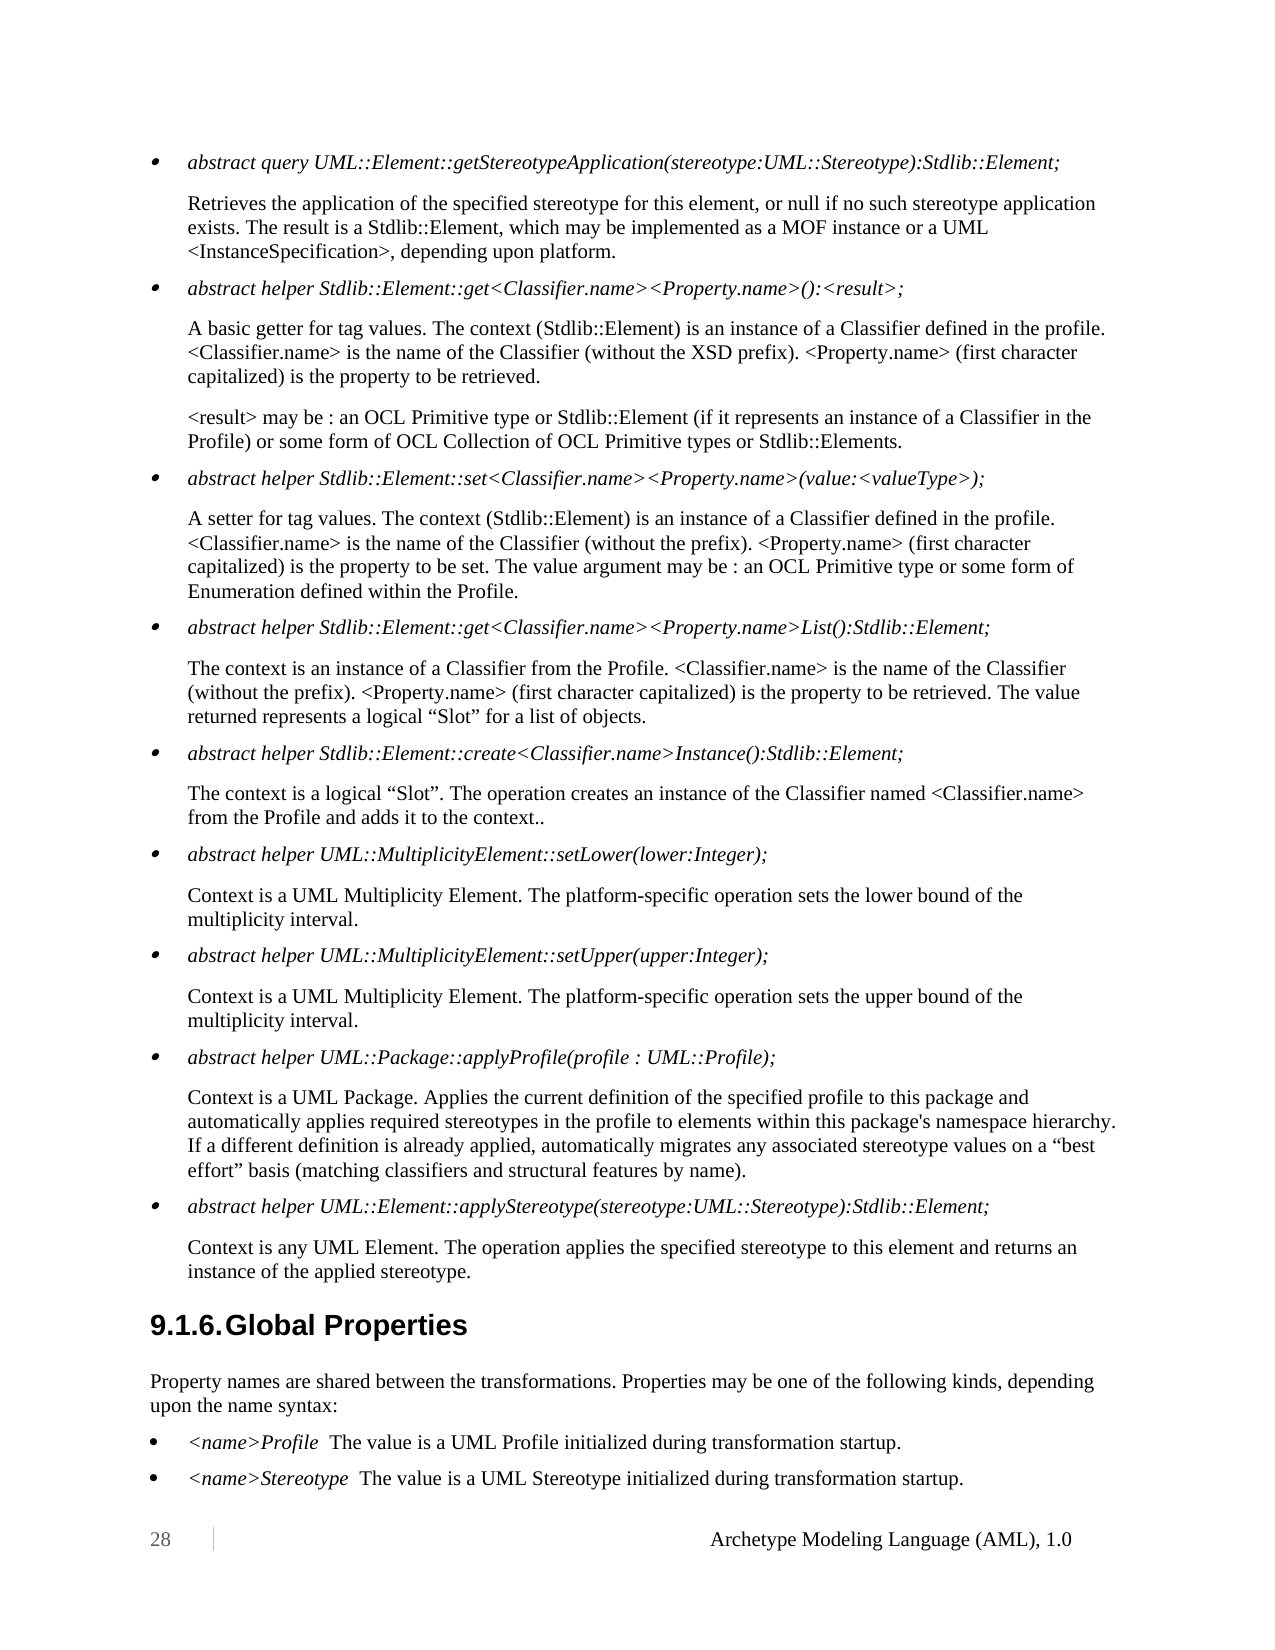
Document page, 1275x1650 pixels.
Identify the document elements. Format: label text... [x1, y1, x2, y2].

text Retrieves the application of the specified stereotype for this element, or null if no such stereotype application exists. The result is a Stdlib::Element, which may be implemented as a MOF instance or a UML <InstanceSpecification>, depending upon platform. [187, 191, 1125, 263]
text abstract helper UML::MultiplicityElement::setLower(lower:Integer); [150, 842, 1125, 866]
text <name>Stereotype The value is a UML Stereotype initialized during transformation startup. [150, 1466, 1125, 1490]
text Context is a UML Multiplicity Element. The platform-specific operation sets the lower bound of the multiplicity interval. [187, 883, 1125, 931]
text The context is an instance of a Classifier from the Profile. <Classifier.name> is the name of the Classifier (without the prefix). <Property.name> (first character capitalized) is the property to be retrieved. The value returned represents a logical “Slot” for a list of objects. [187, 656, 1125, 728]
text abstract query UML::Element::getStereotypeApplication(stereotype:UML::Stereotype):Stdlib::Element; [150, 150, 1125, 174]
text The context is a logical “Slot”. The operation creates an instance of the Classifier named <Classifier.name> from the Profile and adds it to the context.. [187, 781, 1125, 829]
text abstract helper Stdlib::Element::get<Classifier.name><Property.name>():<result>; [150, 275, 1125, 299]
text abstract helper UML::MultiplicityElement::setUpper(upper:Integer); [150, 943, 1125, 967]
text <result> may be : an OCL Primitive type or Stdlib::Element (if it represents an instance of a Classifier in the Profile) or some form of OCL Collection of OCL Primitive types or Stdlib::Elements. [187, 405, 1125, 453]
text Context is a UML Package. Applies the current definition of the specified profile to this package and automatically applies required stereotypes in the profile to elements within this package's namespace hierarchy. If a different definition is already applied, automatically migrates any associated stereotype values on a “best effort” basis (matching classifiers and structural features by name). [187, 1085, 1125, 1182]
text abstract helper UML::Package::applyProfile(profile : UML::Profile); [150, 1044, 1125, 1069]
text Context is any UML Element. The operation applies the specified stereotype to this element and returns an instance of the applied stereotype. [187, 1235, 1125, 1283]
text Context is a UML Multiplicity Element. The platform-specific operation sets the upper bound of the multiplicity interval. [187, 984, 1125, 1032]
text abstract helper Stdlib::Element::create<Classifier.name>Instance():Stdlib::Element; [150, 741, 1125, 764]
subtitle Global Properties [150, 1308, 1125, 1342]
text abstract helper UML::Element::applyStereotype(stereotype:UML::Stereotype):Stdlib::Element; [150, 1194, 1125, 1218]
text Property names are shared between the transformations. Properties may be one of the following kinds, depending upon the name syntax: [150, 1369, 1125, 1417]
text abstract helper Stdlib::Element::get<Classifier.name><Property.name>List():Stdlib::Element; [150, 615, 1125, 639]
text <name>Profile The value is a UML Profile initialized during transformation startup. [150, 1429, 1125, 1454]
text abstract helper Stdlib::Element::set<Classifier.name><Property.name>(value:<valueType>); [150, 466, 1125, 490]
text A setter for tag values. The context (Stdlib::Element) is an instance of a Classifier defined in the profile. <Classifier.name> is the name of the Classifier (without the prefix). <Property.name> (first character capitalized) is the property to be set. The value argument may be : an OCL Primitive type or some form of Enumeration defined within the Profile. [187, 506, 1125, 603]
text A basic getter for tag values. The context (Stdlib::Element) is an instance of a Classifier defined in the profile. <Classifier.name> is the name of the Classifier (without the XSD prefix). <Property.name> (first character capitalized) is the property to be retrieved. [187, 316, 1125, 388]
